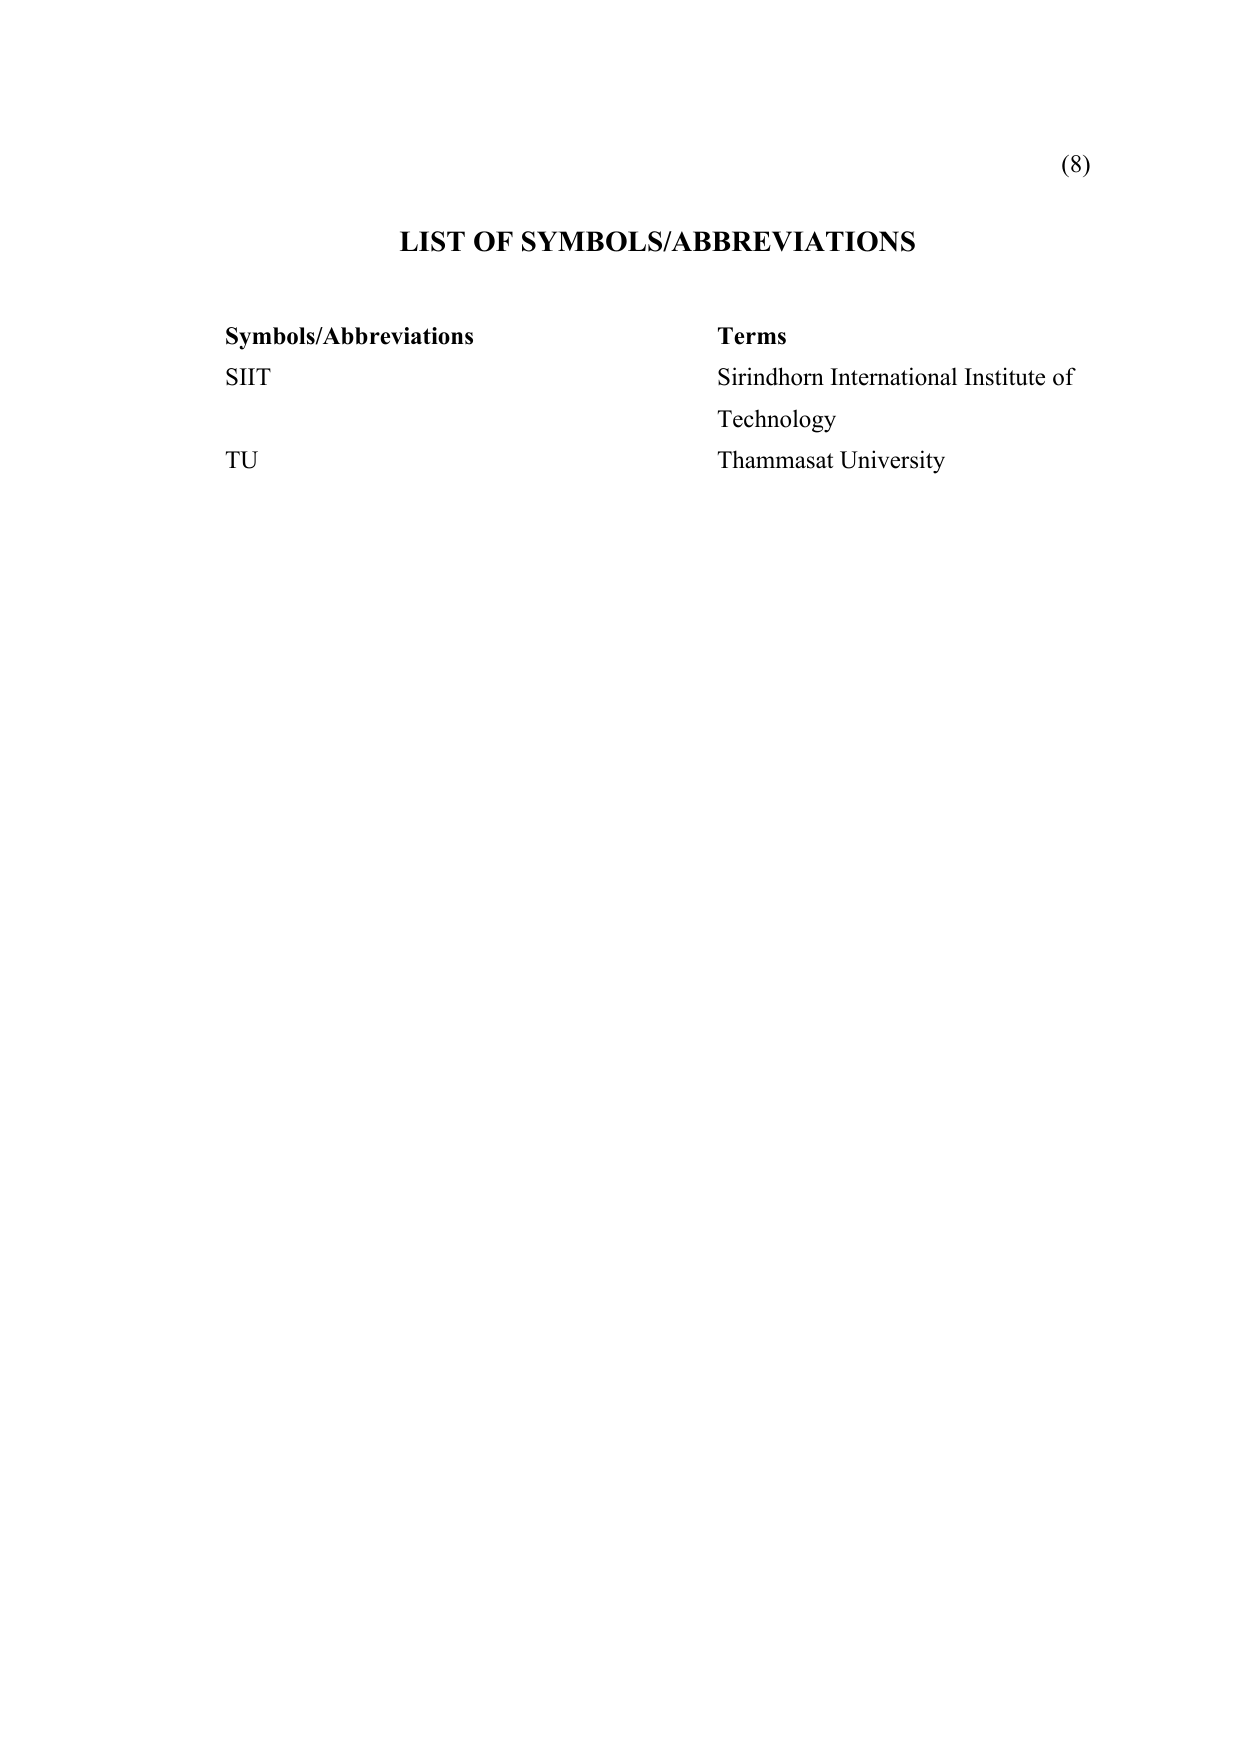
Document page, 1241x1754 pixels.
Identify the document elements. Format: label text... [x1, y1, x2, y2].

text Symbols/Abbreviations Terms [225, 322, 1090, 349]
text TU Thammasat University [225, 447, 1090, 474]
text LIST OF SYMBOLS/ABBREVIATIONS [225, 225, 1090, 257]
text Technology [225, 405, 1090, 433]
text SIIT Sirindhorn International Institute of [225, 363, 1090, 391]
